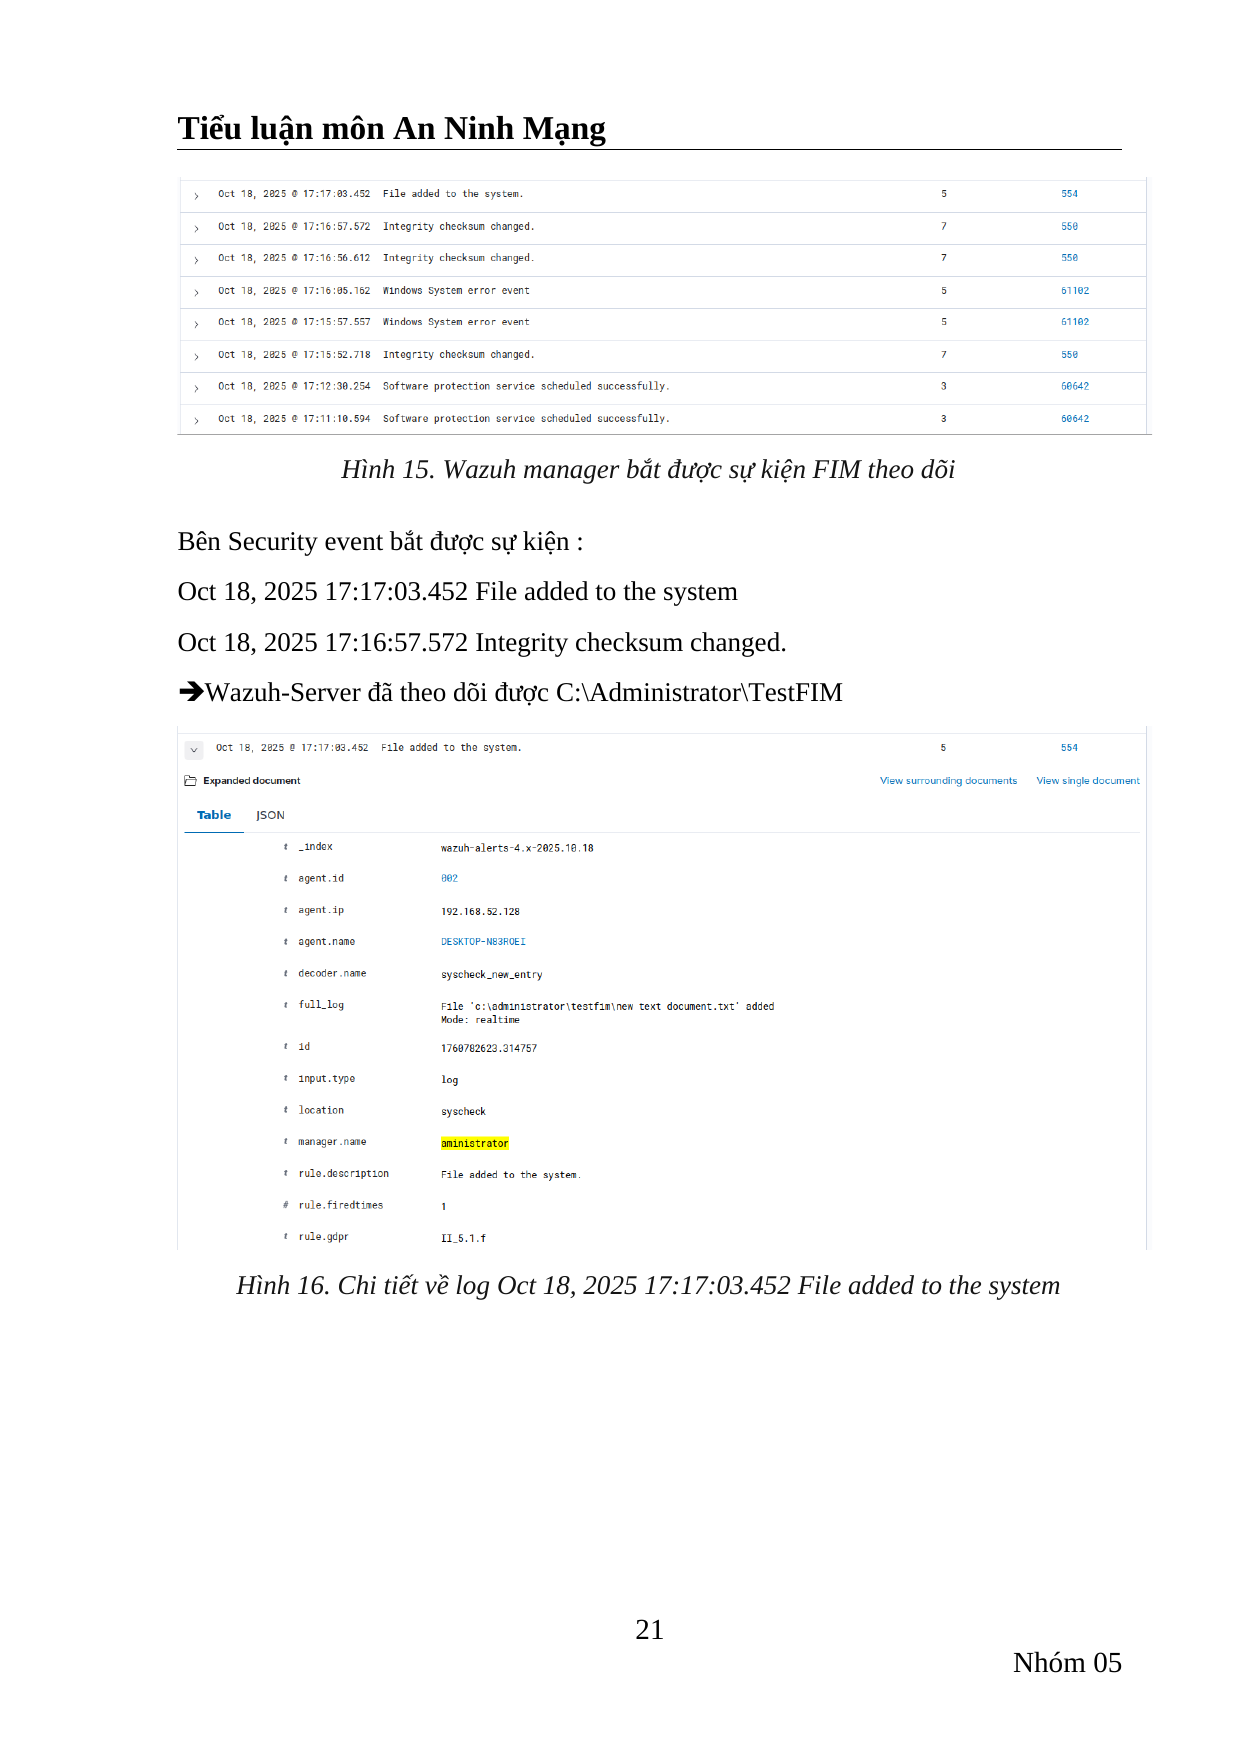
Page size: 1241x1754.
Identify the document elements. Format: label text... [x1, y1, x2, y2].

text Oct 18, 2025 17:16:57.572 Integrity checksum changed. [177, 626, 1122, 657]
picture [177, 726, 1153, 1250]
text Hình 16. Chi tiết về log Oct 18, 2025 17:17:03.452 File added to the system [177, 1269, 1122, 1300]
text Hình 15. Wazuh manager bắt được sự kiện FIM theo dõi [177, 453, 1122, 485]
text Wazuh-Server đã theo dõi được C:\Administrator\TestFIM [177, 676, 1122, 707]
picture [177, 177, 1153, 435]
text Bên Security event bắt được sự kiện : [177, 525, 1122, 556]
text Oct 18, 2025 17:17:03.452 File added to the system [177, 575, 1122, 607]
